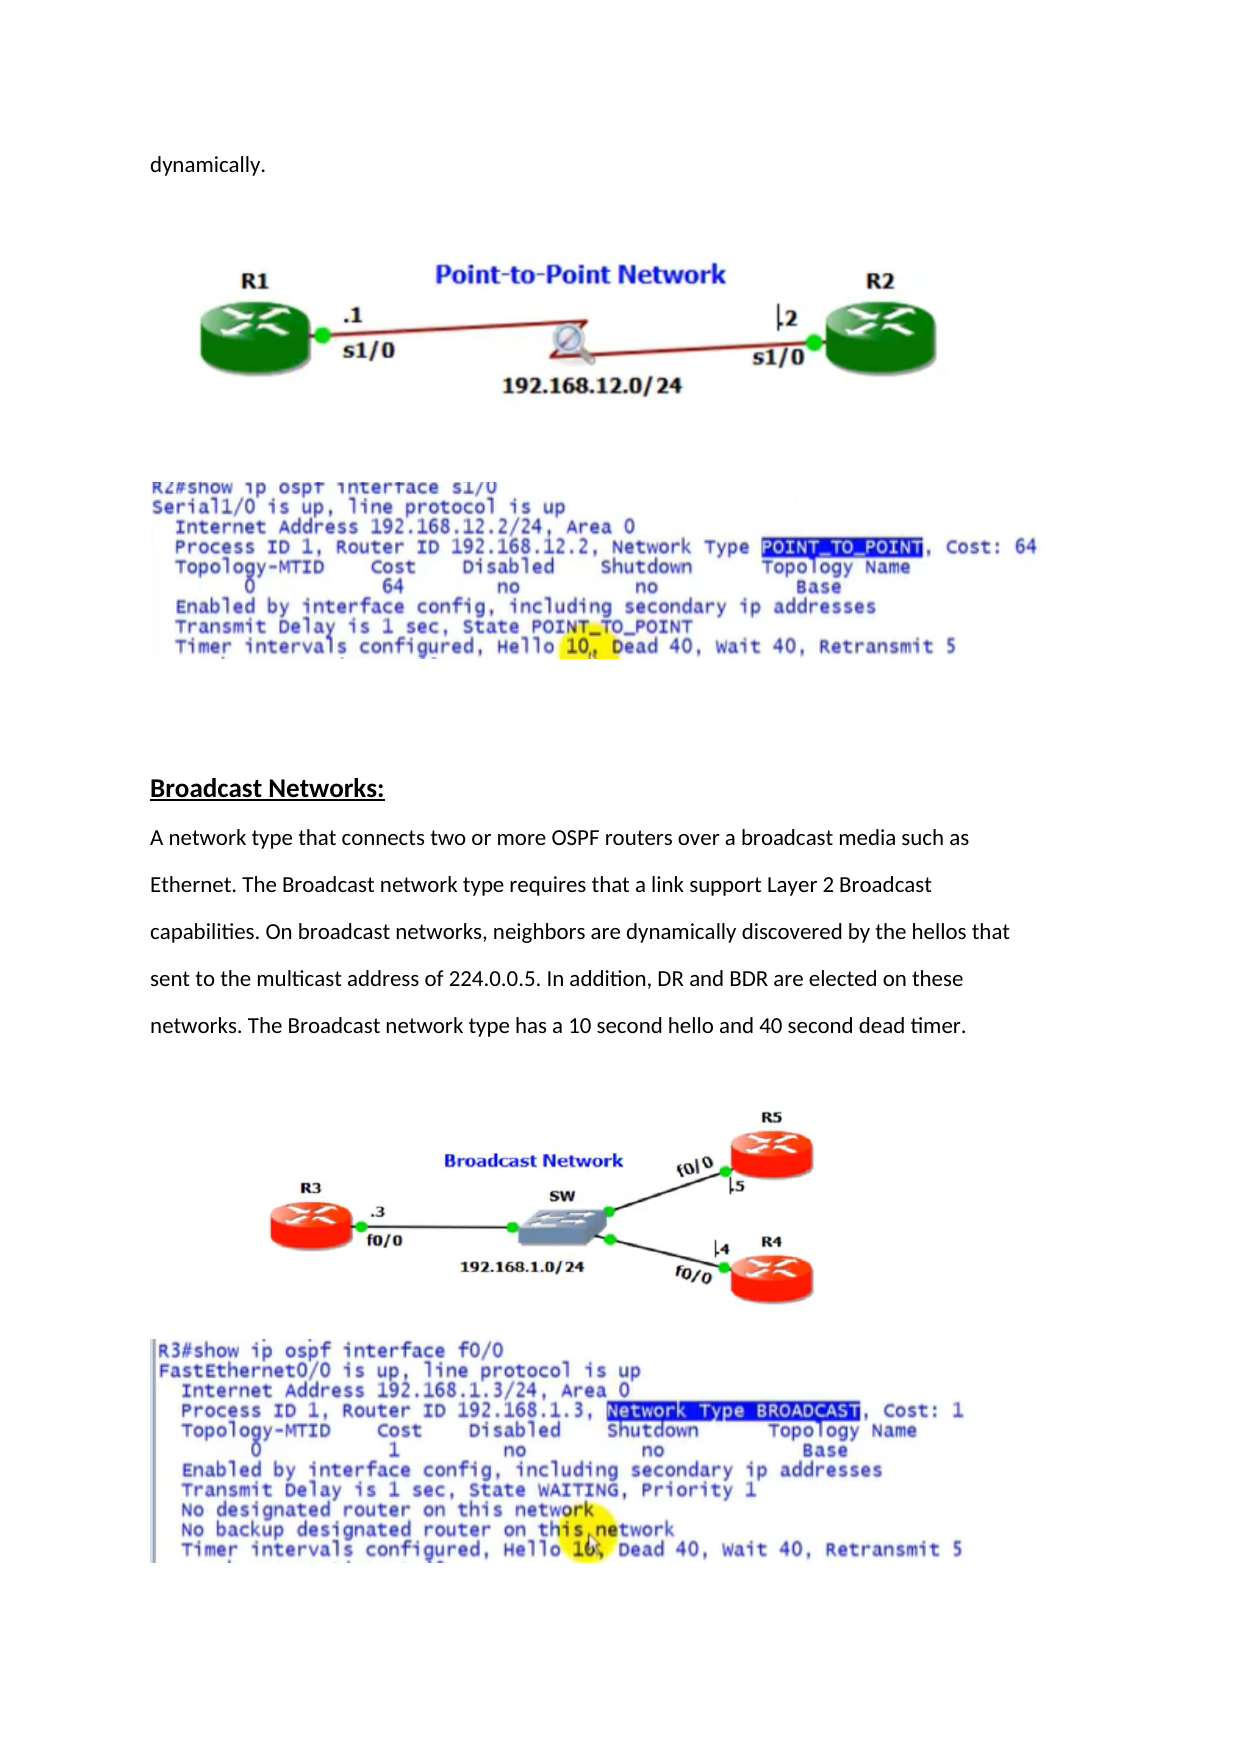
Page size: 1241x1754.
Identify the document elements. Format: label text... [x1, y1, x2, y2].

text dynamically. [150, 150, 1090, 178]
picture [150, 243, 1091, 417]
text capabilities. On broadcast networks, neighbors are dynamically discovered by the hellos that [150, 917, 1090, 945]
picture [150, 482, 1064, 659]
text Ethernet. The Broadcast network type requires that a link support Layer 2 Broadcast [150, 870, 1090, 898]
text networks. The Broadcast network type has a 10 second hello and 40 second dead timer. [150, 1011, 1090, 1039]
text Broadcast Networks: [150, 771, 1090, 804]
picture [243, 1104, 930, 1321]
text sent to the multicast address of 224.0.0.5. In addition, DR and BDR are elected on these [150, 964, 1090, 992]
text A network type that connects two or more OSPF routers over a broadcast media such as [150, 823, 1090, 851]
picture [150, 1339, 987, 1563]
